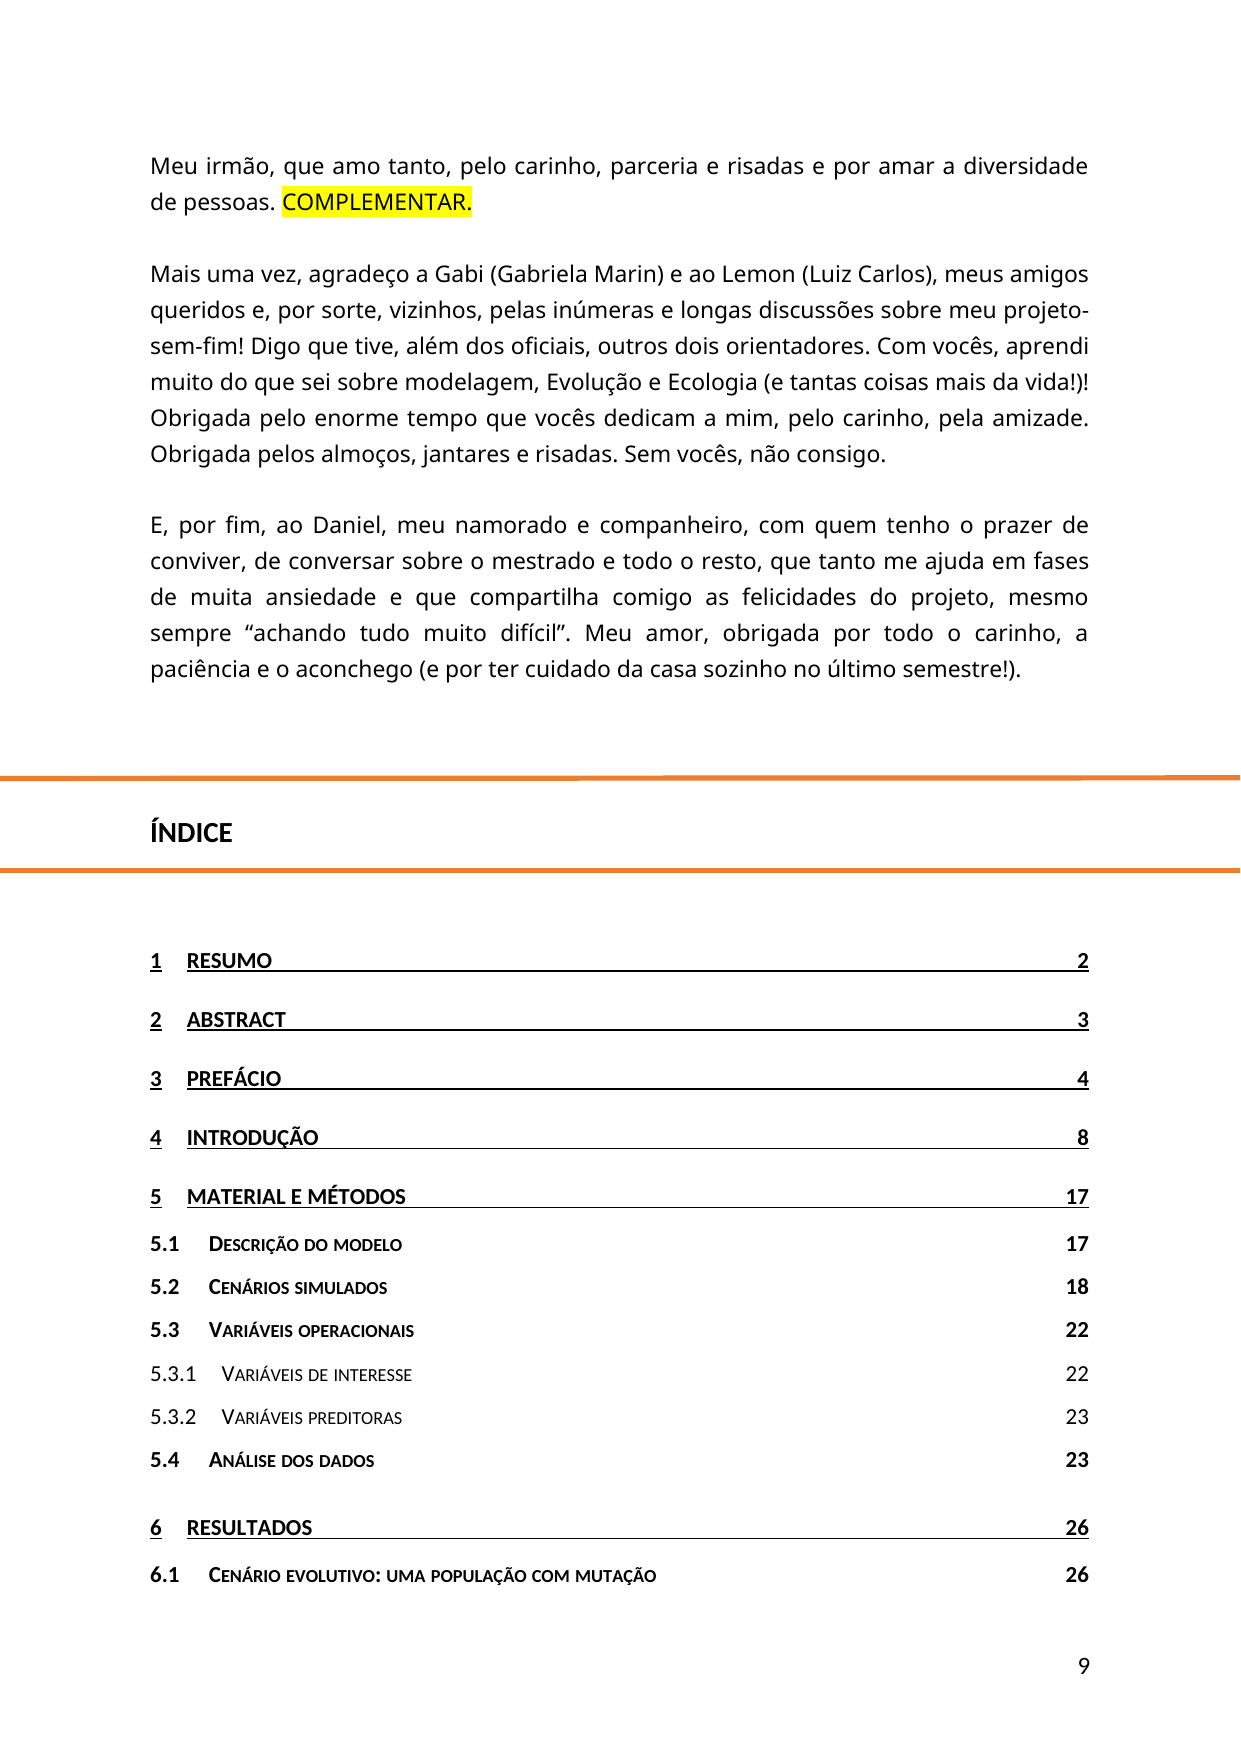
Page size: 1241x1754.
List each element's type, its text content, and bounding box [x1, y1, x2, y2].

text 4 INTRODUÇÃO 8 [150, 1123, 1090, 1151]
text 5.1 Descrição do modelo 17 [150, 1229, 1090, 1257]
text 6 RESULTADOS 26 [150, 1513, 1090, 1541]
text 5.3.1 Variáveis de interesse 22 [150, 1359, 1090, 1387]
text E, por fim, ao Daniel, meu namorado e companheiro, com quem tenho o prazer de conviver, de conversar sobre o mestrado e todo o resto, que tanto me ajuda em fases de muita ansiedade e que compartilha comigo as felicidades do projeto, mesmo sempre “achando tudo muito difícil”. Meu amor, obrigada por todo o carinho, a paciência e o aconchego (e por ter cuidado da casa sozinho no último semestre!). [150, 509, 1090, 684]
text 5.2 Cenários simulados 18 [150, 1272, 1090, 1300]
text 2 ABSTRACT 3 [150, 1005, 1090, 1033]
text 3 PREFÁCIO 4 [150, 1064, 1090, 1092]
text 5.3.2 Variáveis preditoras 23 [150, 1402, 1090, 1430]
text 5.3 Variáveis operacionais 22 [150, 1316, 1090, 1343]
text Mais uma vez, agradeço a Gabi (Gabriela Marin) e ao Lemon (Luiz Carlos), meus amigos queridos e, por sorte, vizinhos, pelas inúmeras e longas discussões sobre meu projeto-sem-fim! Digo que tive, além dos oficiais, outros dois orientadores. Com vocês, aprendi muito do que sei sobre modelagem, Evolução e Ecologia (e tantas coisas mais da vida!)! Obrigada pelo enorme tempo que vocês dedicam a mim, pelo carinho, pela amizade. Obrigada pelos almoços, jantares e risadas. Sem vocês, não consigo. [150, 258, 1090, 469]
text 6.1 Cenário evolutivo: uma população com mutação 26 [150, 1560, 1090, 1588]
text 5.4 Análise dos dados 23 [150, 1445, 1090, 1473]
text ÍNDICE [150, 814, 1090, 850]
text Meu irmão, que amo tanto, pelo carinho, parceria e risadas e por amar a diversidade de pessoas. COMPLEMENTAR. [150, 150, 1090, 217]
text 5 MATERIAL E MÉTODOS 17 [150, 1182, 1090, 1211]
text 1 RESUMO 2 [150, 946, 1090, 974]
